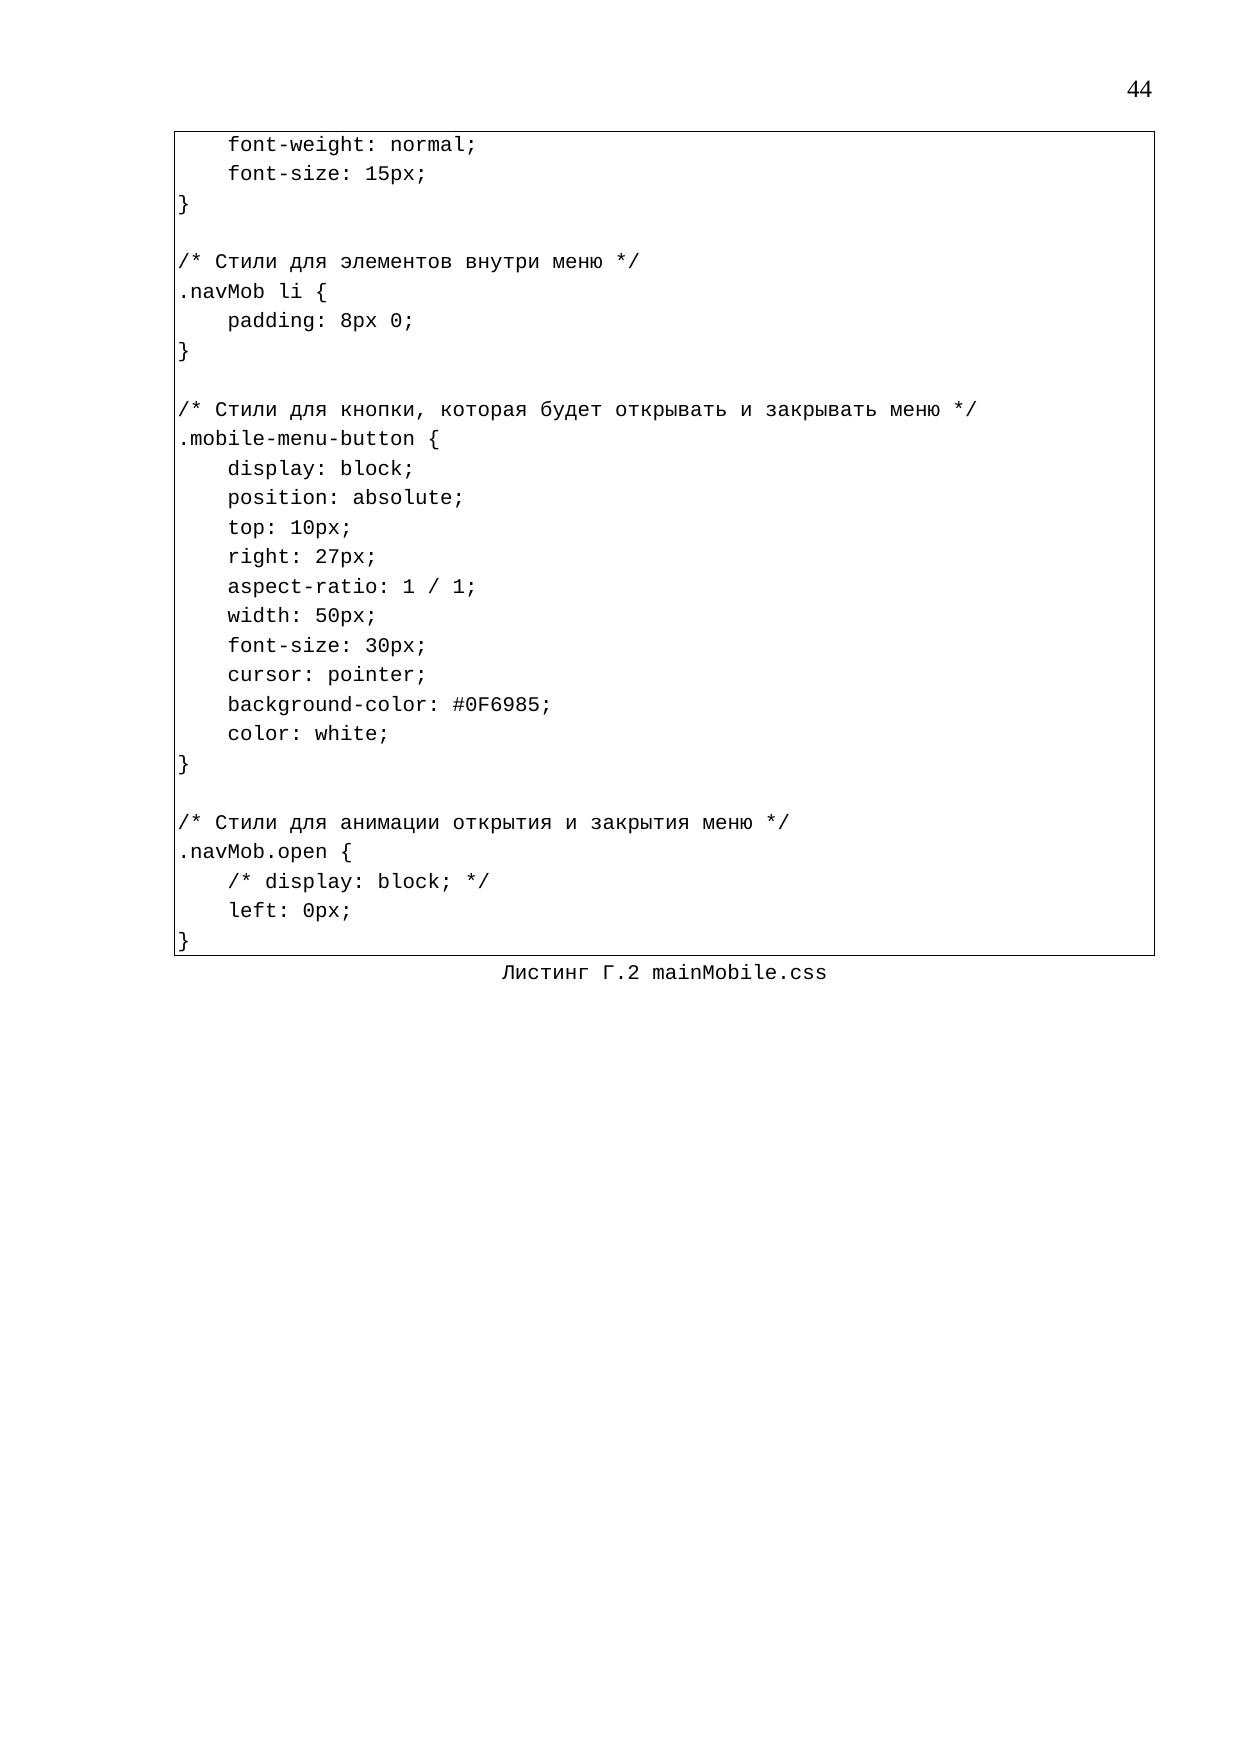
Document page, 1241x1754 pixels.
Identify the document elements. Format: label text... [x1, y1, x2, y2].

text background-color: #0F6985; [175, 691, 1154, 717]
text padding: 8px 0; [175, 307, 1154, 334]
text .mobile-menu-button { [175, 425, 1154, 452]
text cursor: pointer; [175, 661, 1154, 688]
text /* Стили для элементов внутри меню */ [175, 248, 1154, 275]
text position: absolute; [175, 484, 1154, 511]
text color: white; [175, 720, 1154, 747]
text font-size: 15px; [175, 160, 1154, 187]
text display: block; [175, 455, 1154, 482]
text font-size: 30px; [175, 632, 1154, 658]
text right: 27px; [175, 543, 1154, 570]
text .navMob li { [175, 278, 1154, 305]
text width: 50px; [175, 602, 1154, 629]
text } [175, 337, 1154, 364]
text top: 10px; [175, 514, 1154, 541]
text left: 0px; [175, 897, 1154, 924]
text /* Стили для анимации открытия и закрытия меню */ [175, 808, 1154, 835]
text Листинг Г.2 mainMobile.css [177, 962, 1152, 986]
text } [175, 749, 1154, 776]
text /* display: block; */ [175, 867, 1154, 894]
text } [175, 926, 1154, 955]
text .navMob.open { [175, 838, 1154, 865]
text /* Стили для кнопки, которая будет открывать и закрывать меню */ [175, 396, 1154, 423]
text aspect-ratio: 1 / 1; [175, 573, 1154, 599]
text } [175, 189, 1154, 216]
text font-weight: normal; [175, 132, 1154, 157]
